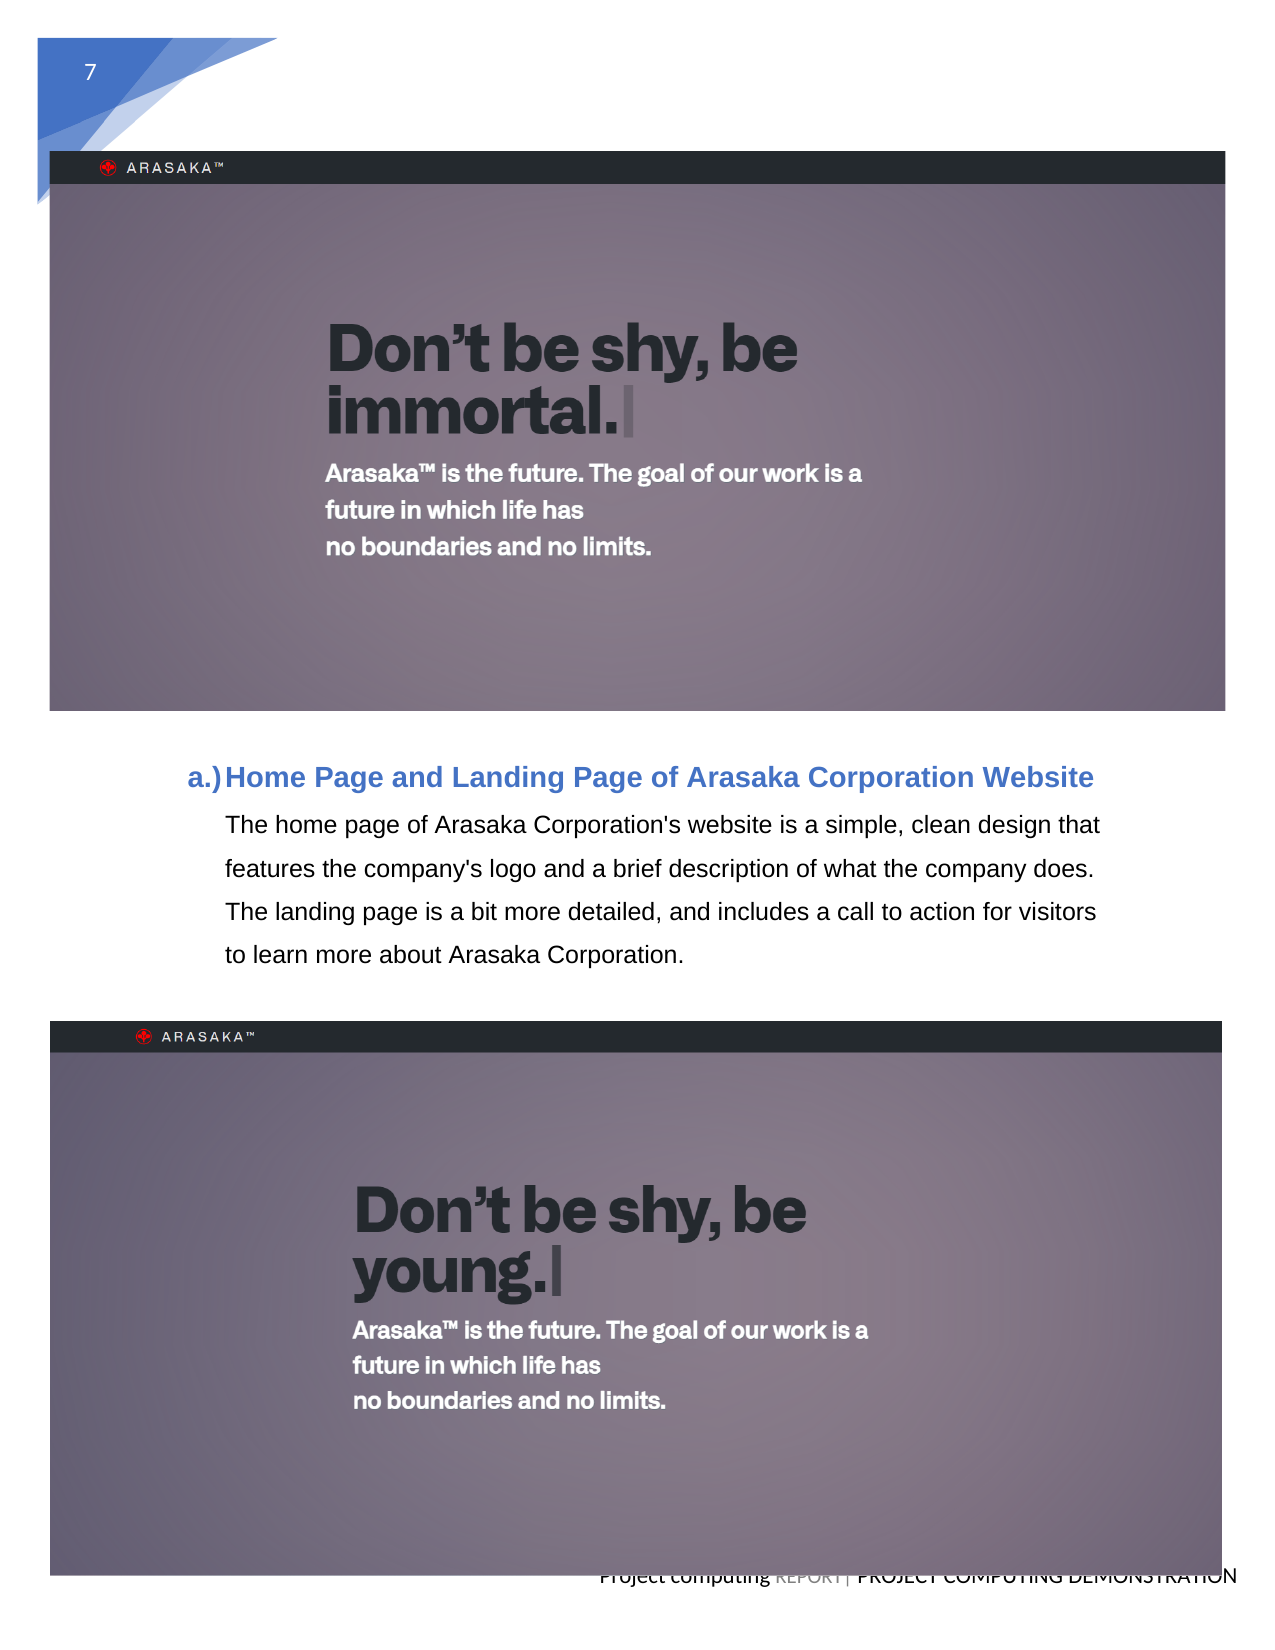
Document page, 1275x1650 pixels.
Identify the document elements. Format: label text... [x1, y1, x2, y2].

picture [50, 1021, 1222, 1576]
picture [37, 37, 1226, 711]
list Home Page and Landing Page of Arasaka Corporation Website [187, 760, 1125, 794]
list The home page of Arasaka Corporation's website is a simple, clean design that features the company's logo and a brief description of what the company does. The landing page is a bit more detailed, and includes a call to action for visitors to learn more about Arasaka Corporation. [225, 810, 1125, 968]
